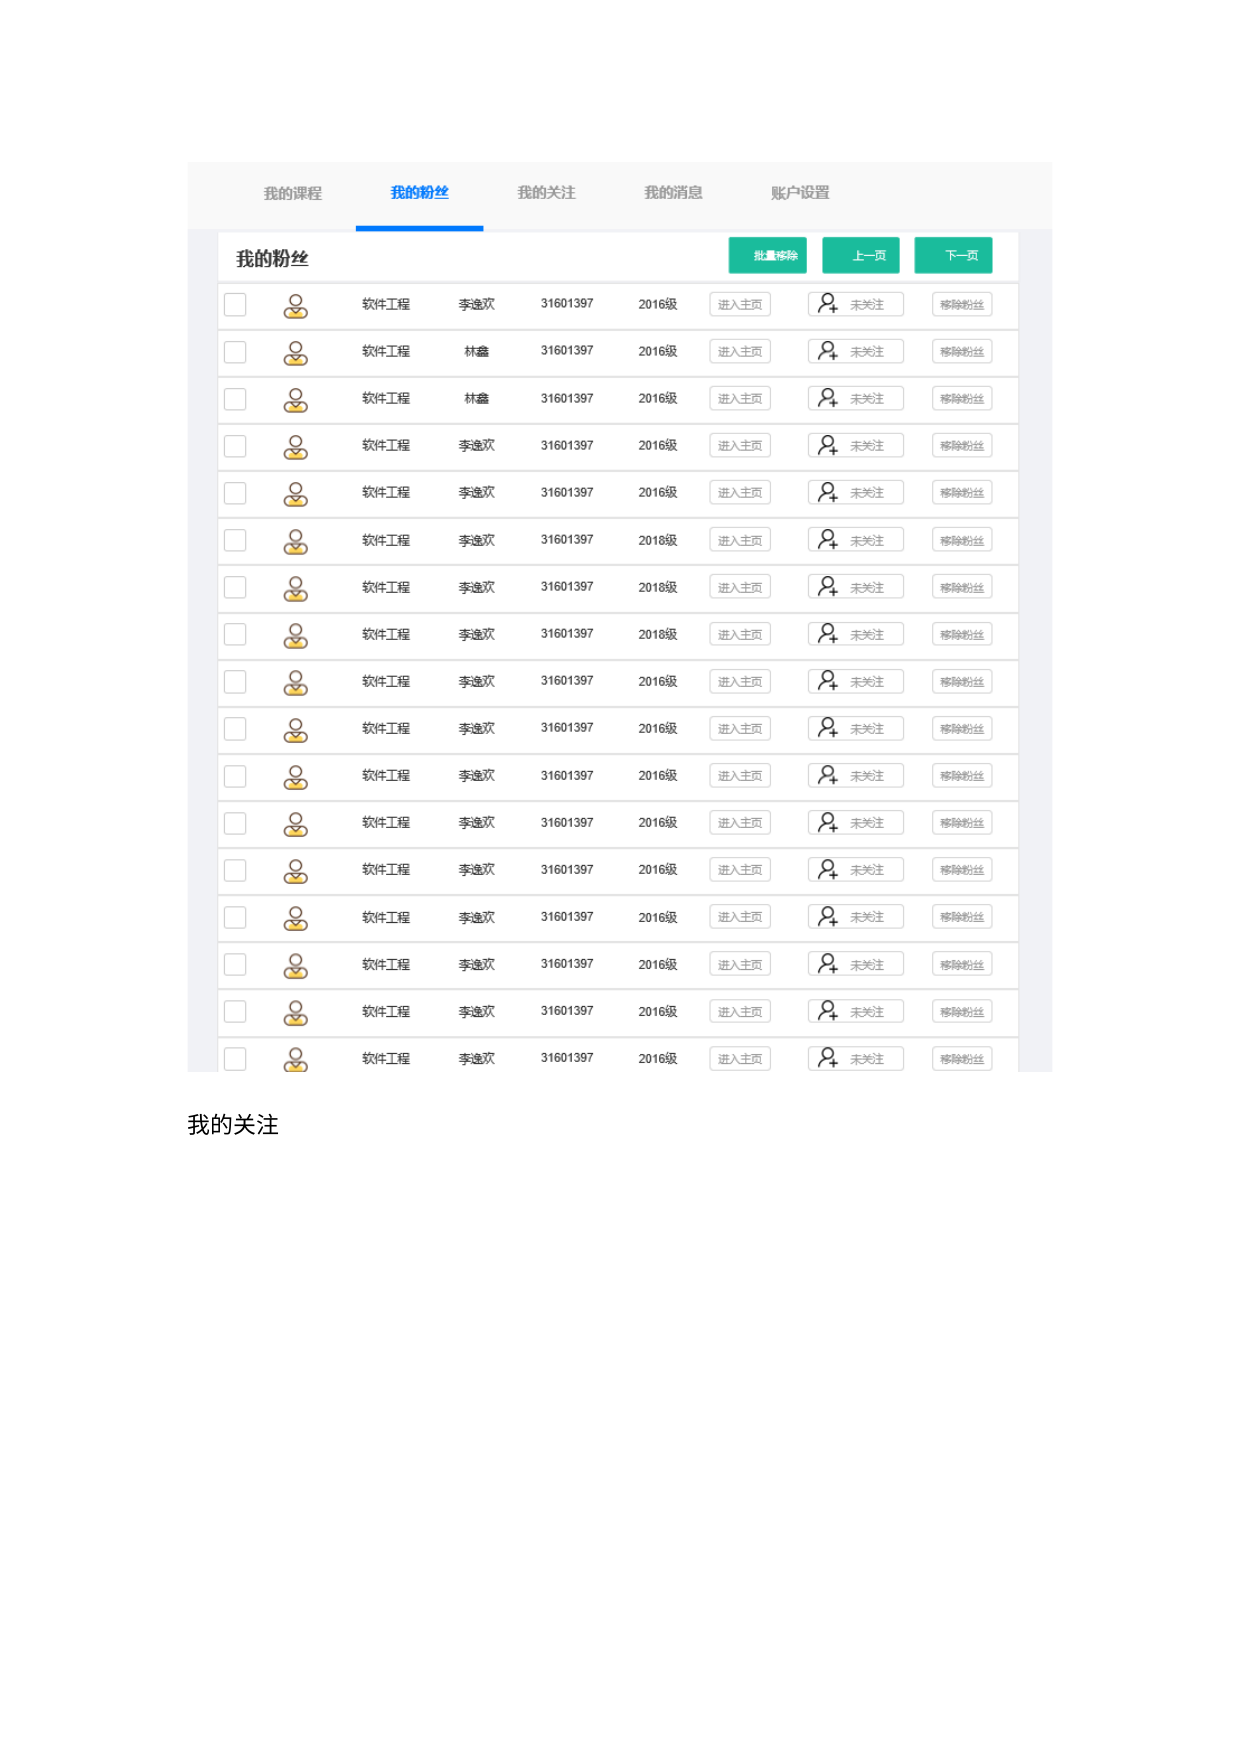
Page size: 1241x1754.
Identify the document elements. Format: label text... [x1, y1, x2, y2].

text 我的关注 [187, 1091, 1053, 1156]
picture [187, 162, 1053, 1072]
